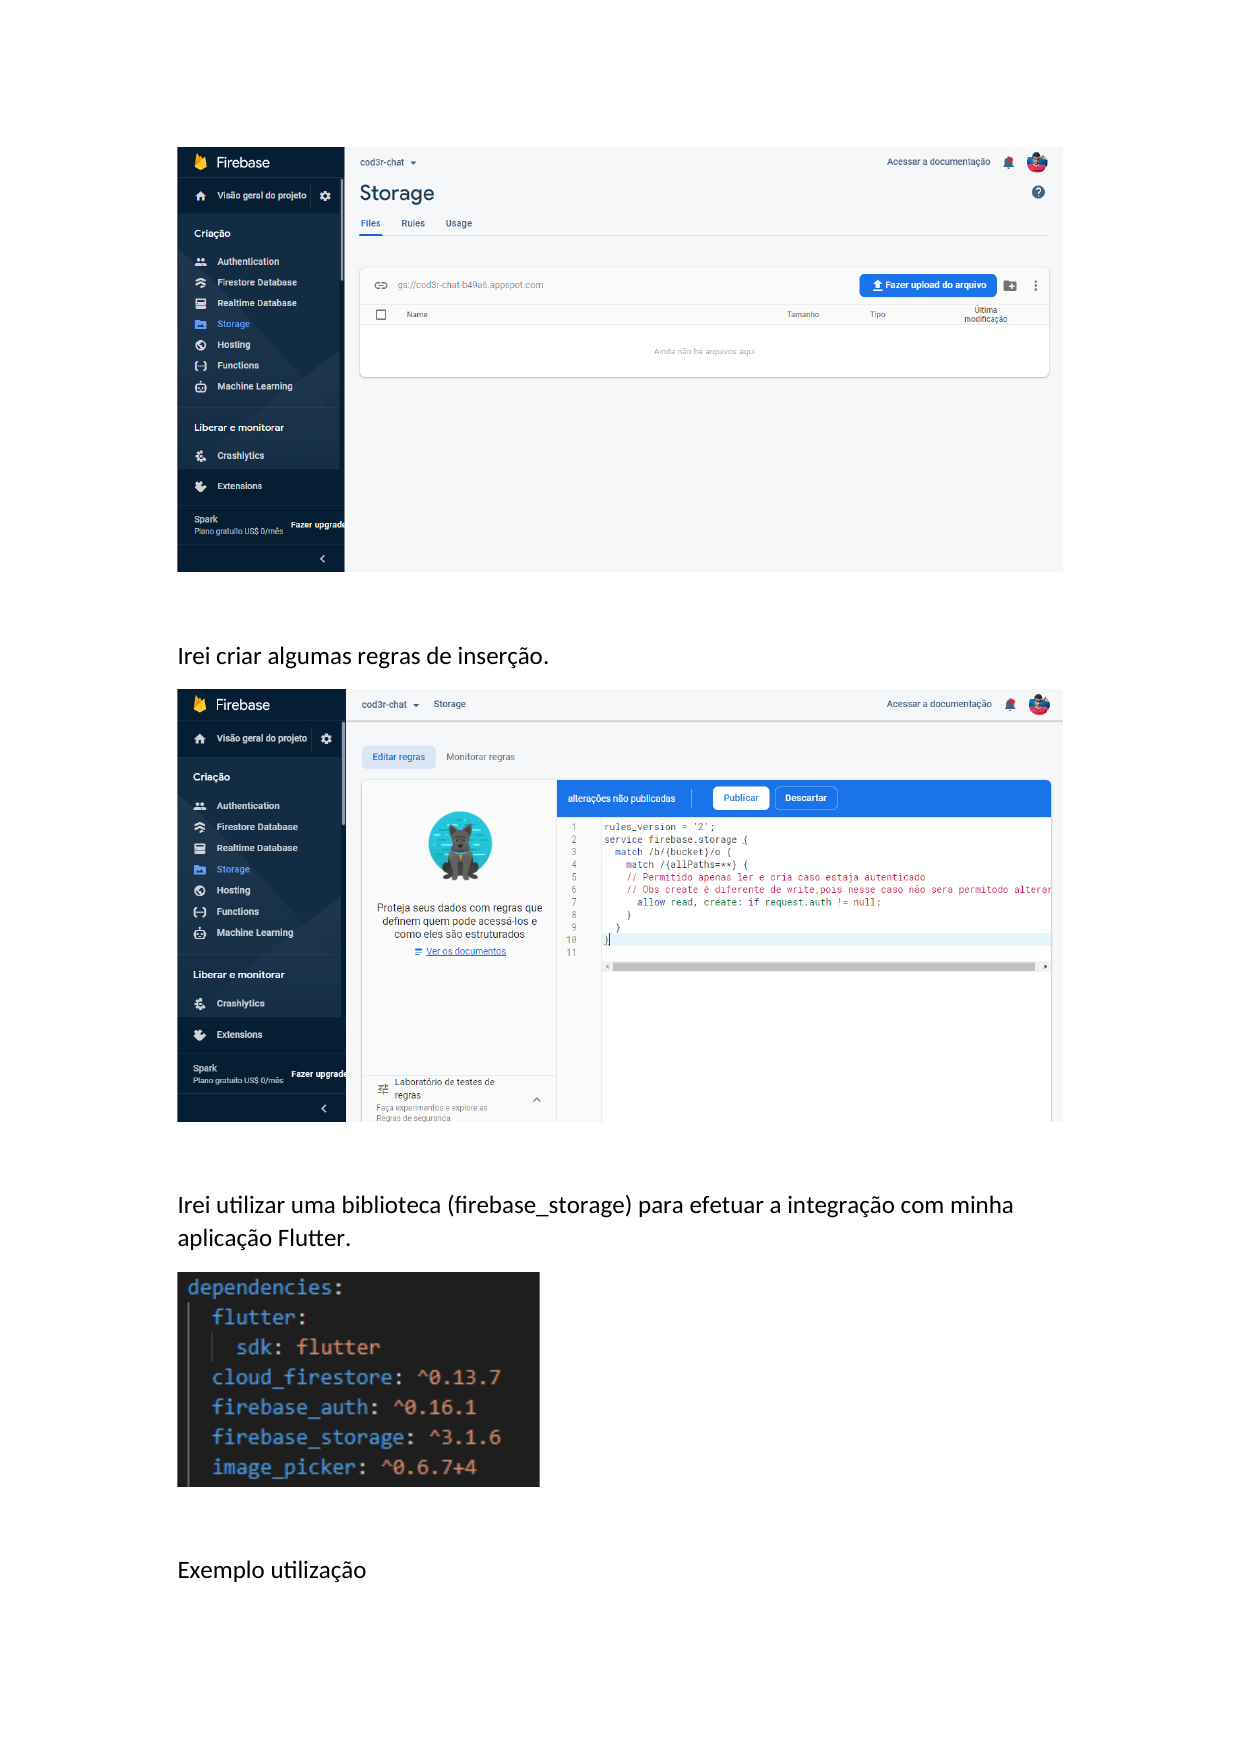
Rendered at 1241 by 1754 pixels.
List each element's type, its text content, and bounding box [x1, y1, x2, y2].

picture [177, 689, 1063, 1122]
text Exemplo utilização [177, 1554, 1063, 1585]
text Irei criar algumas regras de inserção. [177, 640, 1063, 671]
picture [177, 1272, 540, 1487]
picture [177, 147, 1063, 572]
text Irei utilizar uma biblioteca (firebase_storage) para efetuar a integração com minha aplicação Flutter. [177, 1189, 1063, 1253]
